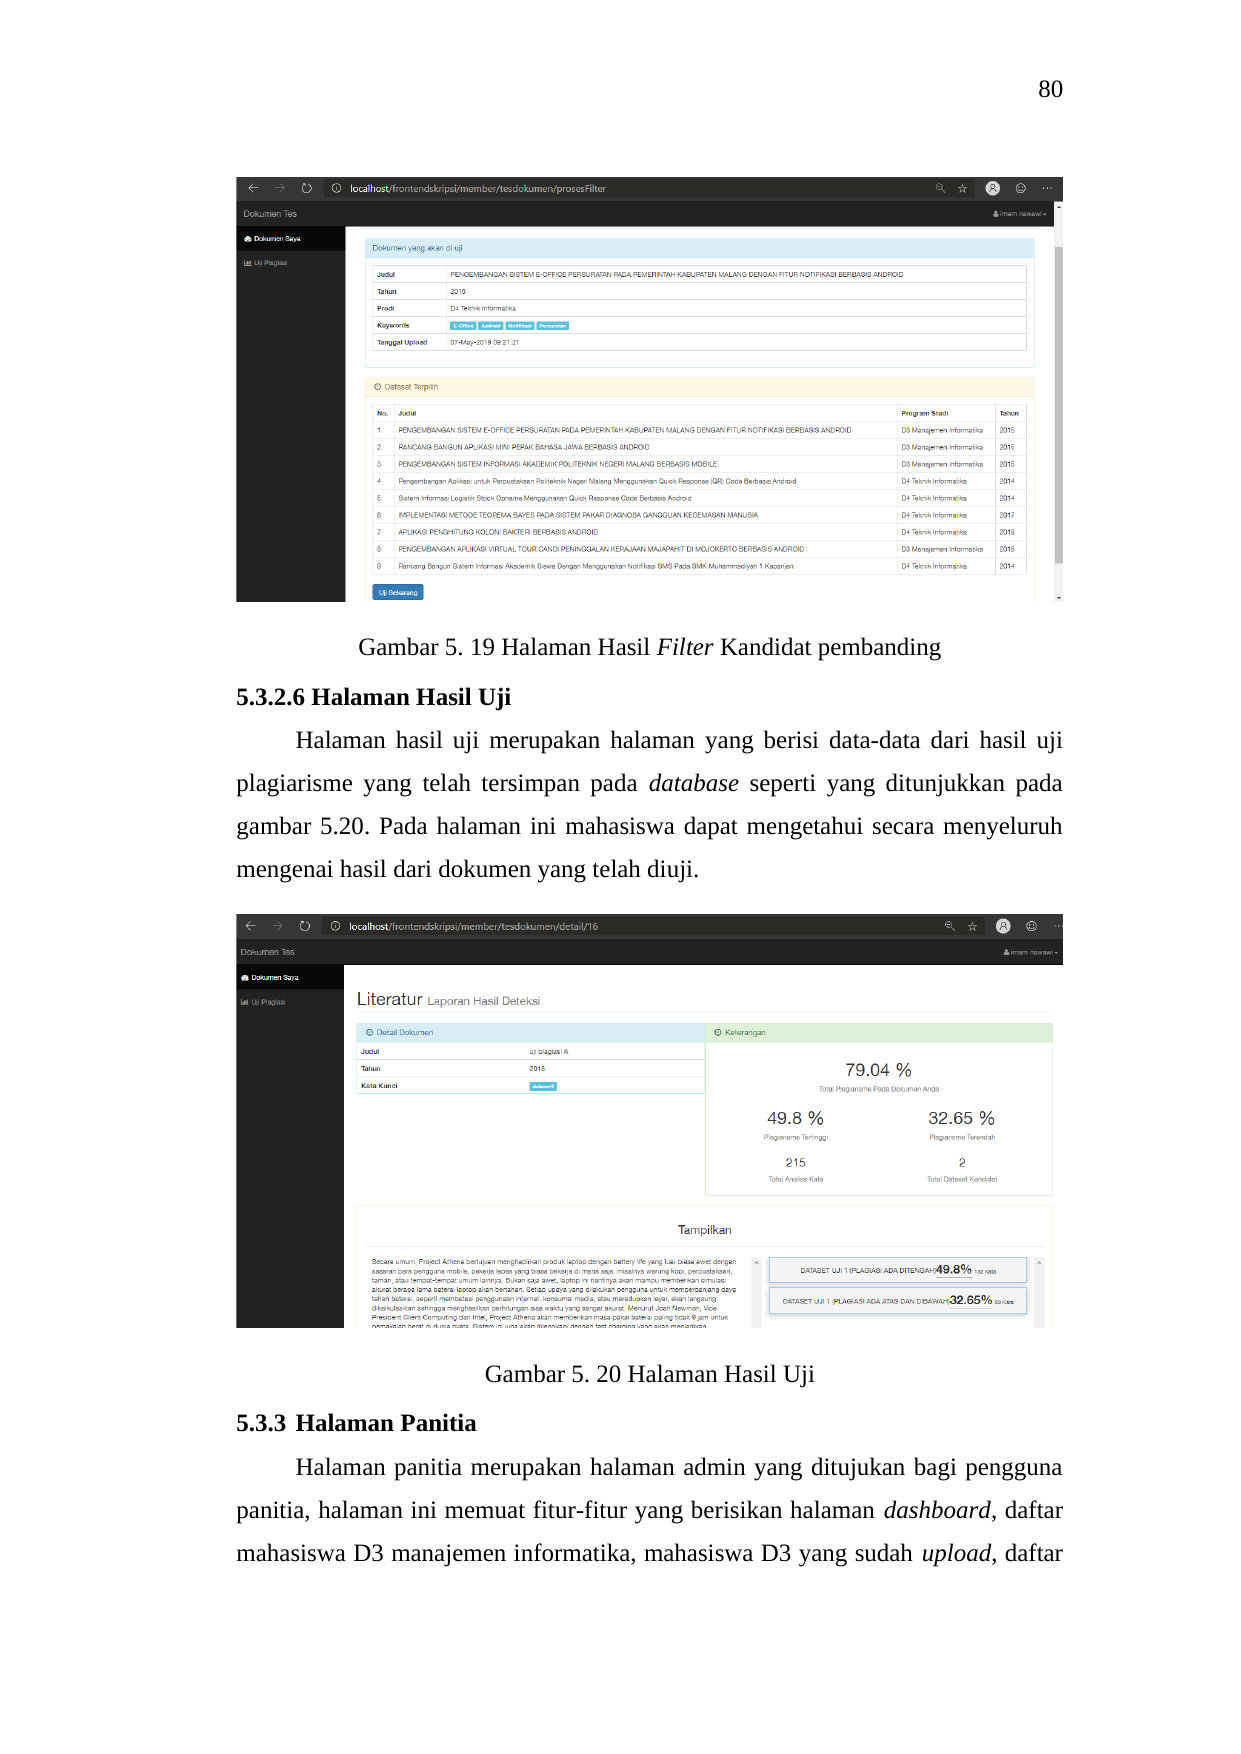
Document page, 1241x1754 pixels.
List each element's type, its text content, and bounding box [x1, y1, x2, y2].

picture [236, 914, 1063, 1328]
text Gambar 5. 19 Halaman Hasil Filter Kandidat pembanding [236, 632, 1063, 661]
text Gambar 5. 20 Halaman Hasil Uji [236, 1359, 1063, 1388]
picture [236, 177, 1063, 602]
text Halaman Panitia [236, 1408, 1063, 1437]
text Halaman Hasil Uji [236, 682, 1063, 711]
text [236, 1452, 1063, 1567]
text Halaman hasil uji merupakan halaman yang berisi data-data dari hasil uji plagiarisme yang telah tersimpan pada database seperti yang ditunjukkan pada gambar 5.20. Pada halaman ini mahasiswa dapat mengetahui secara menyeluruh mengenai hasil dari dokumen yang telah diuji. [236, 725, 1063, 883]
